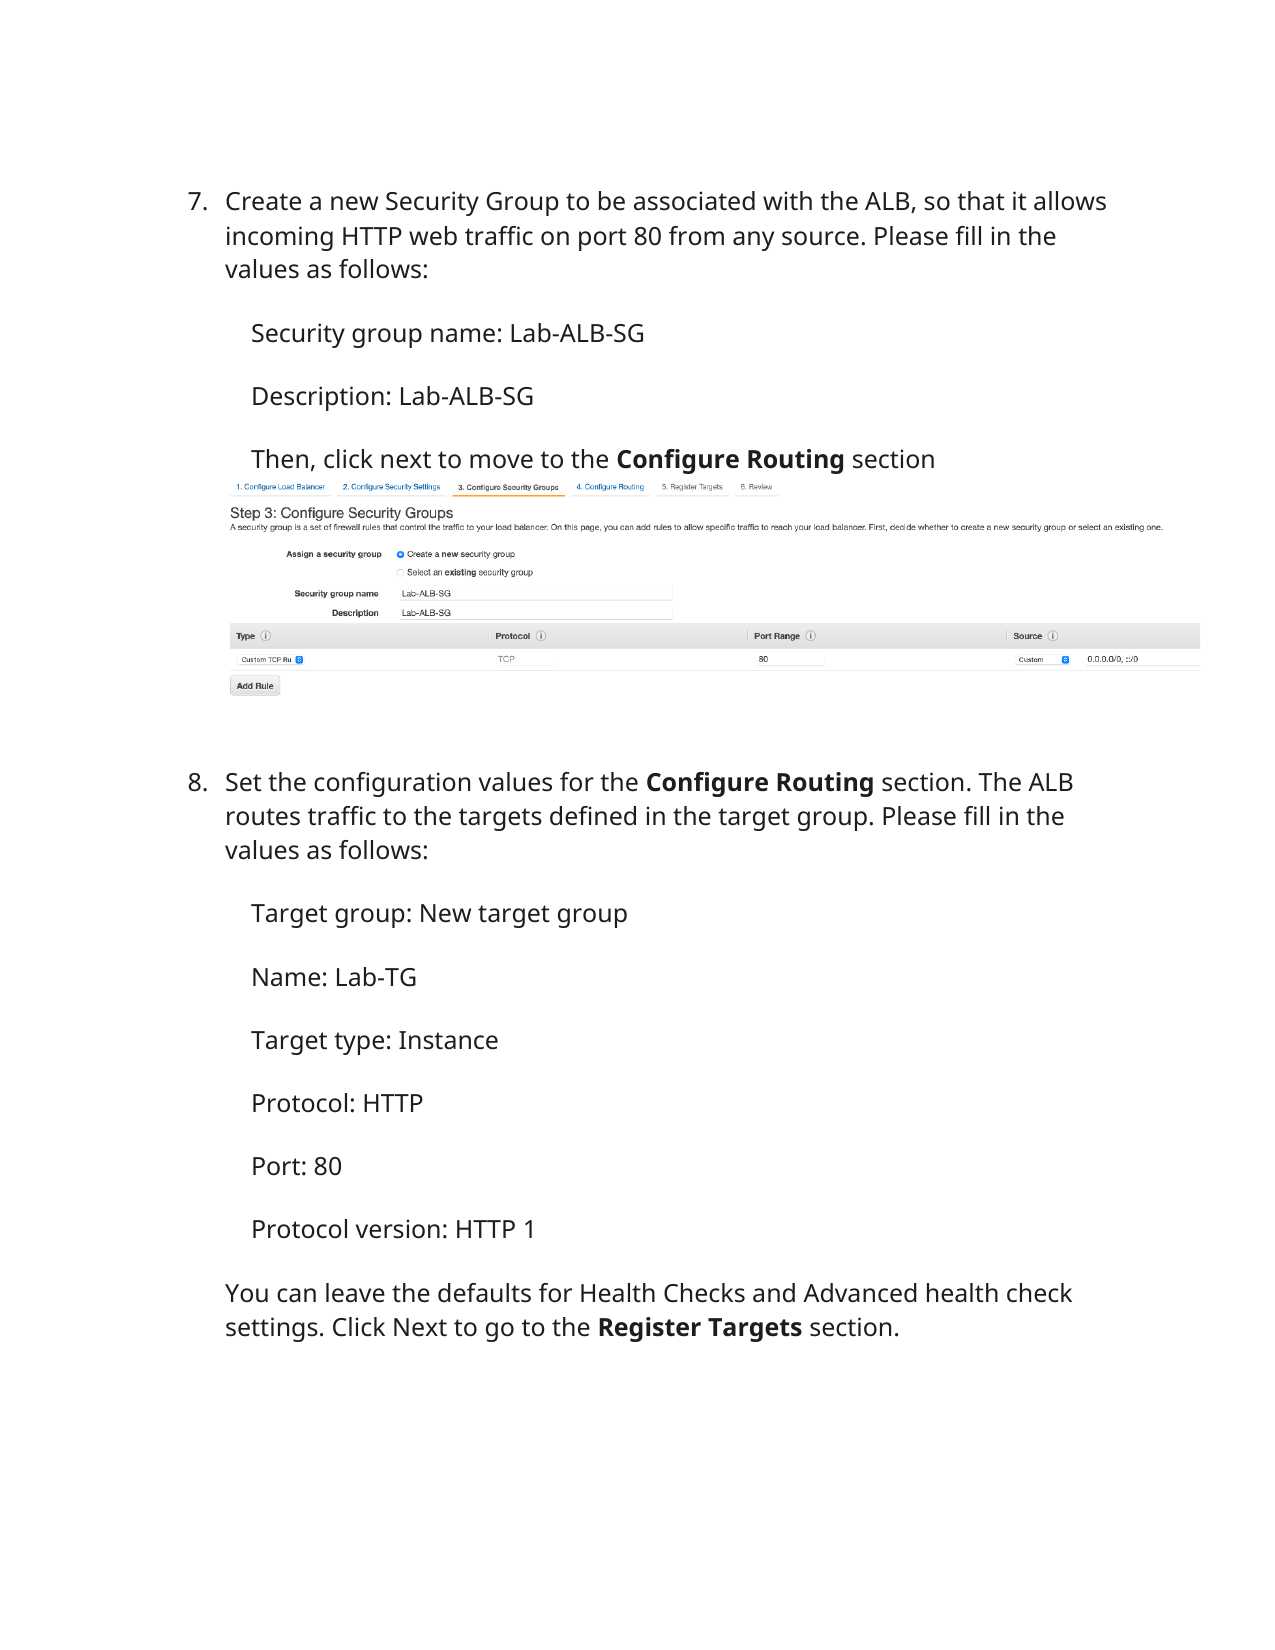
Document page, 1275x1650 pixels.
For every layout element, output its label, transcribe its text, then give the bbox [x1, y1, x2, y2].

list Set the configuration values for the Configure Routing section. The ALB routes traffic to the targets defined in the target group. Please fill in the values as follows: [187, 765, 1125, 867]
text Port: 80 [225, 1149, 1125, 1183]
picture [225, 476, 1200, 712]
text Target group: New target group [225, 896, 1125, 930]
text Protocol: HTTP [225, 1086, 1125, 1120]
text Security group name: Lab-ALB-SG [225, 315, 1125, 349]
text Then, click next to move to the Configure Routing section [225, 442, 1125, 476]
text Name: Lab-TG [225, 959, 1125, 993]
text You can leave the defaults for Health Checks and Advanced health check settings. Click Next to go to the Register Targets section. [225, 1275, 1125, 1343]
text Target type: Instance [225, 1022, 1125, 1057]
text Protocol version: HTTP 1 [225, 1212, 1125, 1246]
list Create a new Security Group to be associated with the ALB, so that it allows incoming HTTP web traffic on port 80 from any source. Please fill in the values as follows: [187, 184, 1125, 286]
text Description: Lab-ALB-SG [225, 379, 1125, 413]
